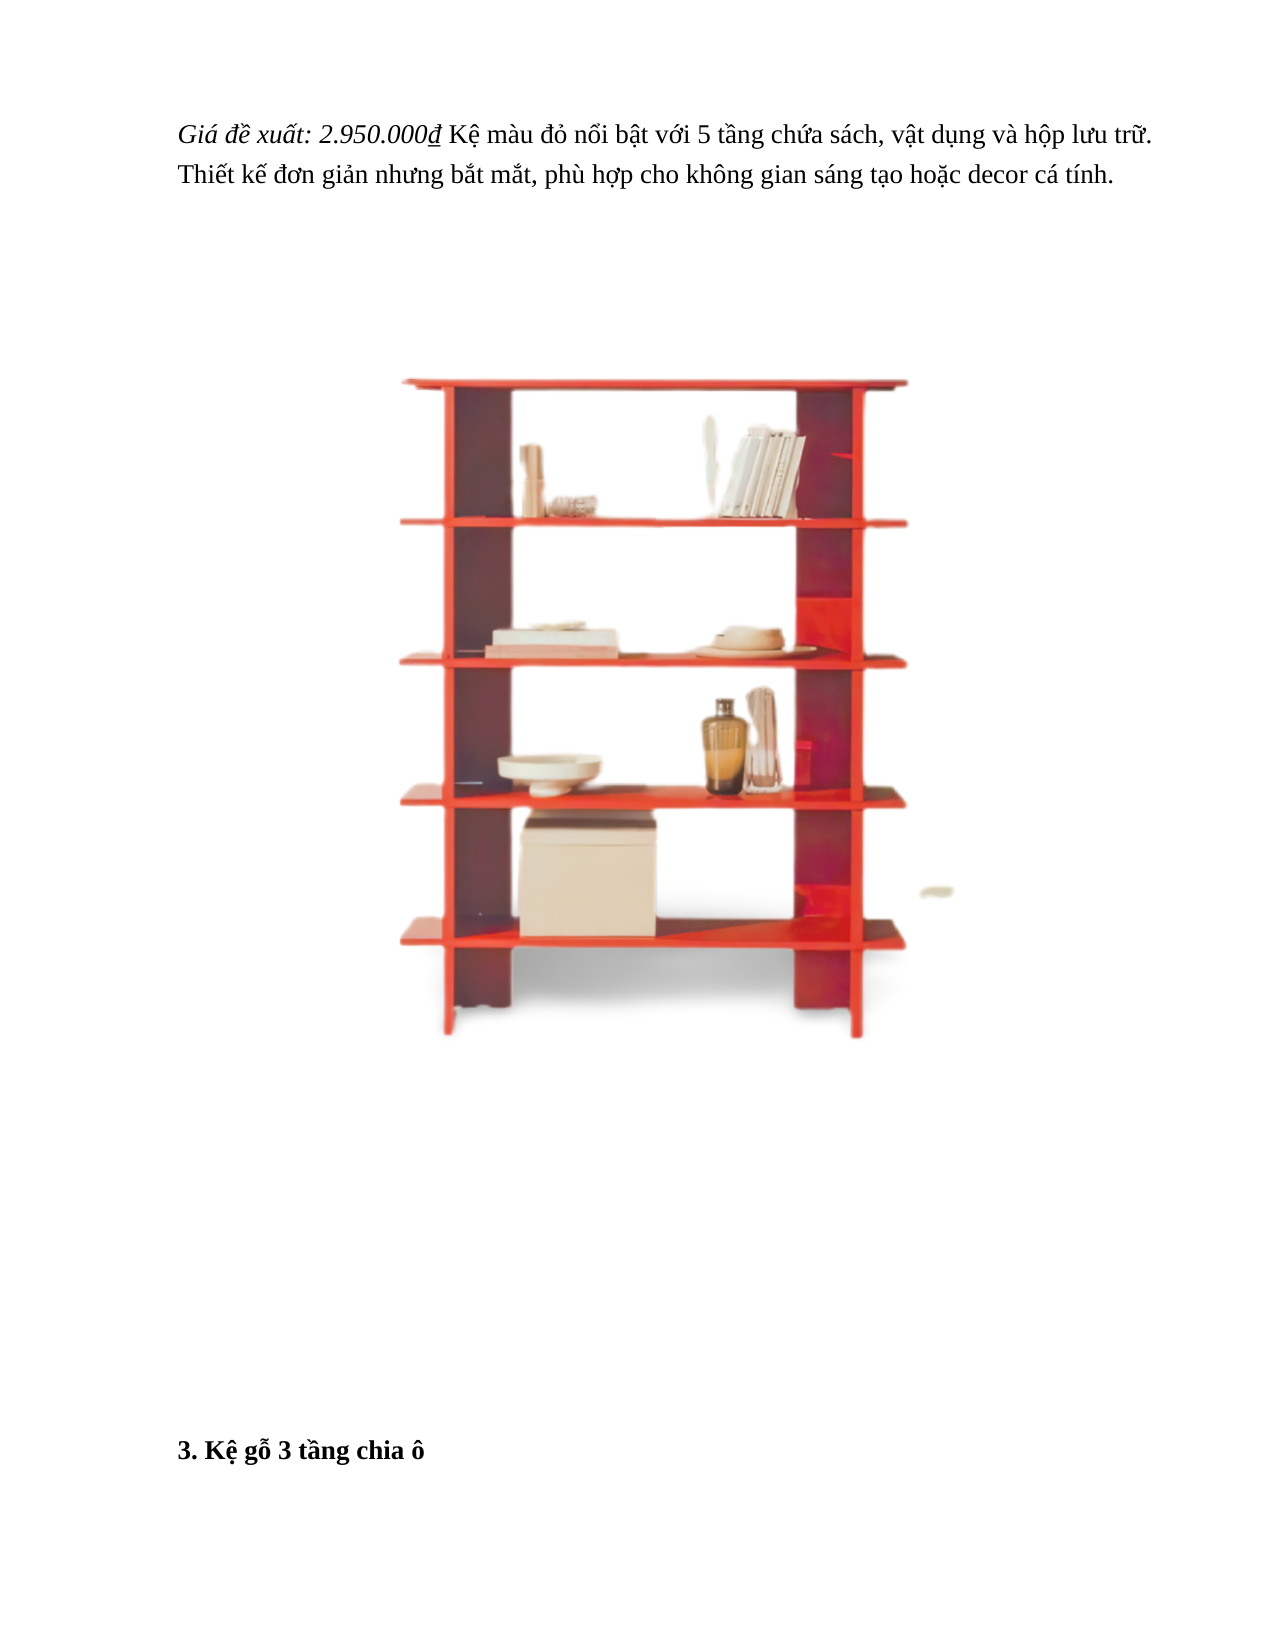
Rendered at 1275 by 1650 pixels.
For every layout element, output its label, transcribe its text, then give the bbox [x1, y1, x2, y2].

text 3. Kệ gỗ 3 tầng chia ô [177, 1434, 1157, 1465]
text Giá đề xuất: 2.950.000₫ Kệ màu đỏ nổi bật với 5 tầng chứa sách, vật dụng và hộp lưu trữ. Thiết kế đơn giản nhưng bắt mắt, phù hợp cho không gian sáng tạo hoặc decor cá tính. [177, 118, 1157, 190]
picture [177, 223, 1157, 1204]
